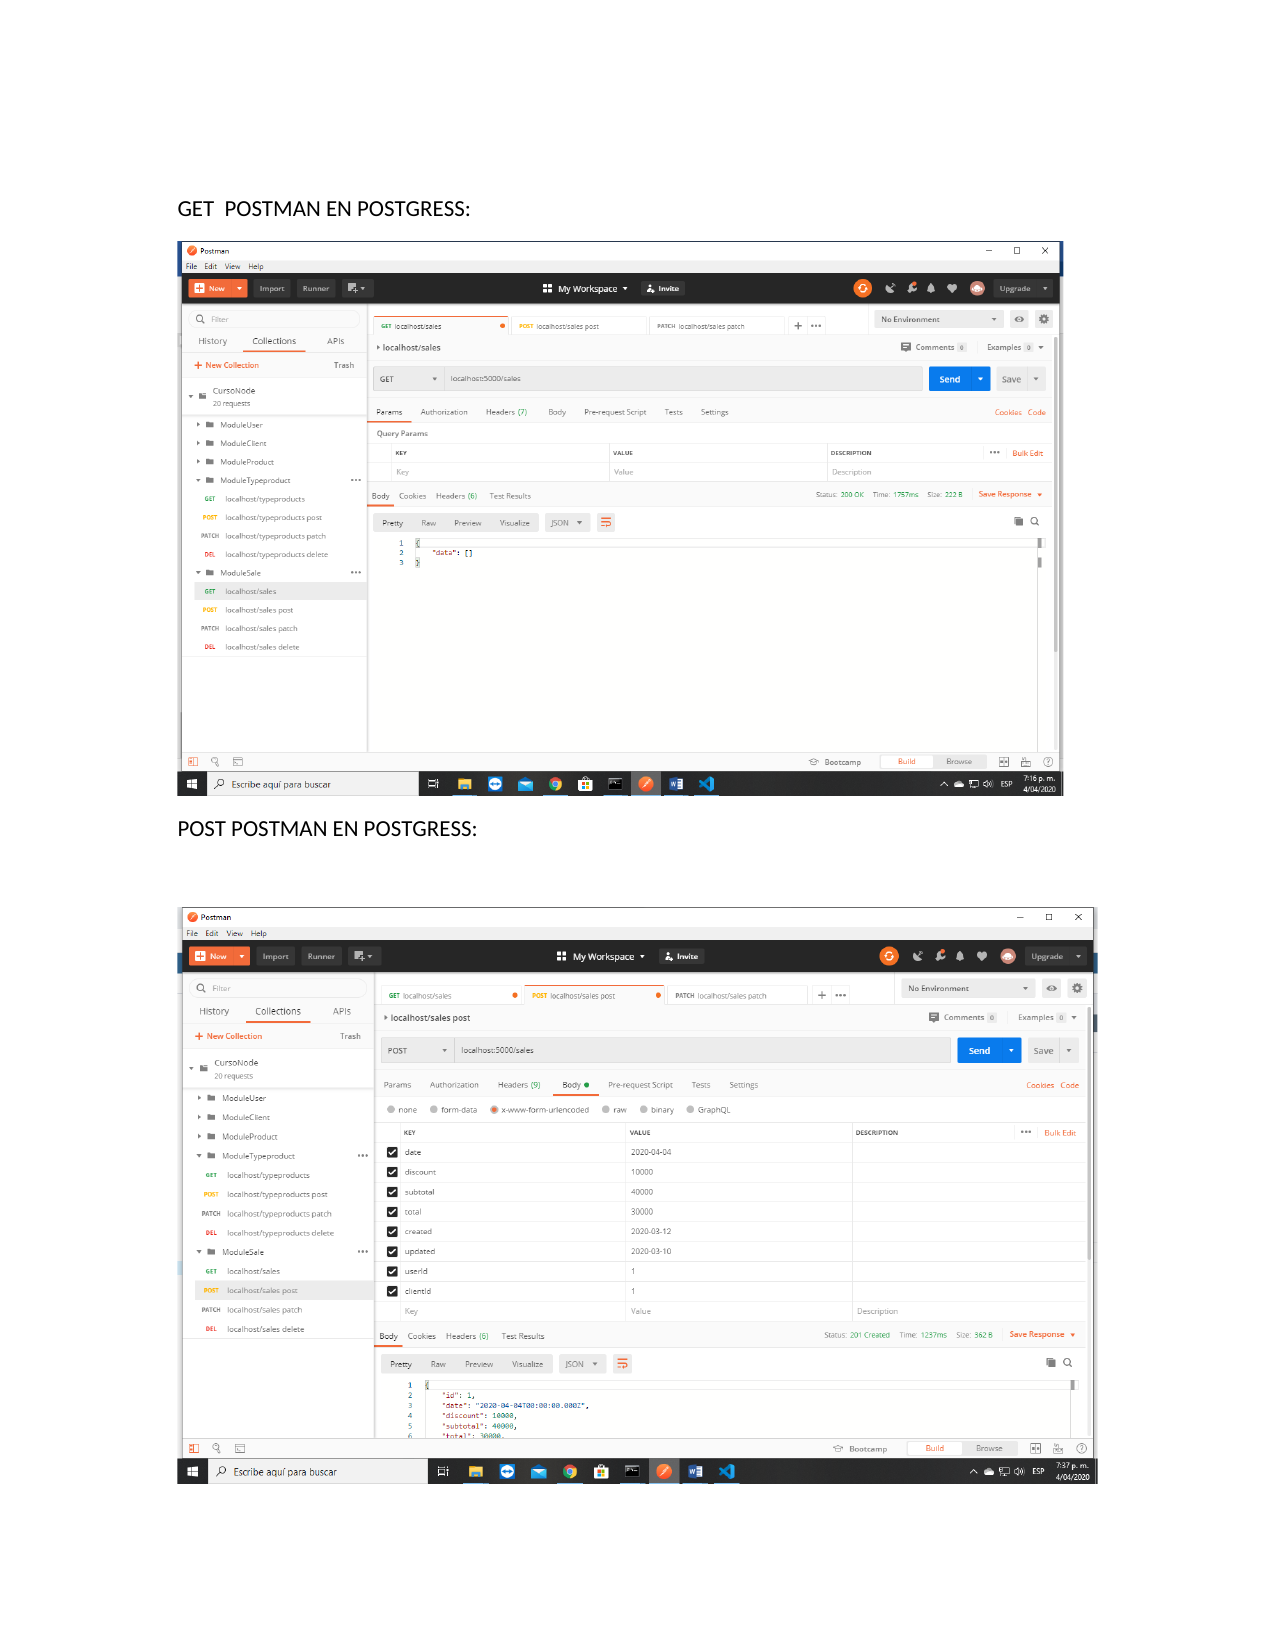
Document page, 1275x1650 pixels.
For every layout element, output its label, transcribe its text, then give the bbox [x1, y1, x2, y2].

text POST POSTMAN EN POSTGRESS: [177, 814, 1098, 842]
picture [177, 907, 1098, 1484]
text GET POSTMAN EN POSTGRESS: [177, 194, 1098, 222]
picture [177, 241, 1064, 796]
